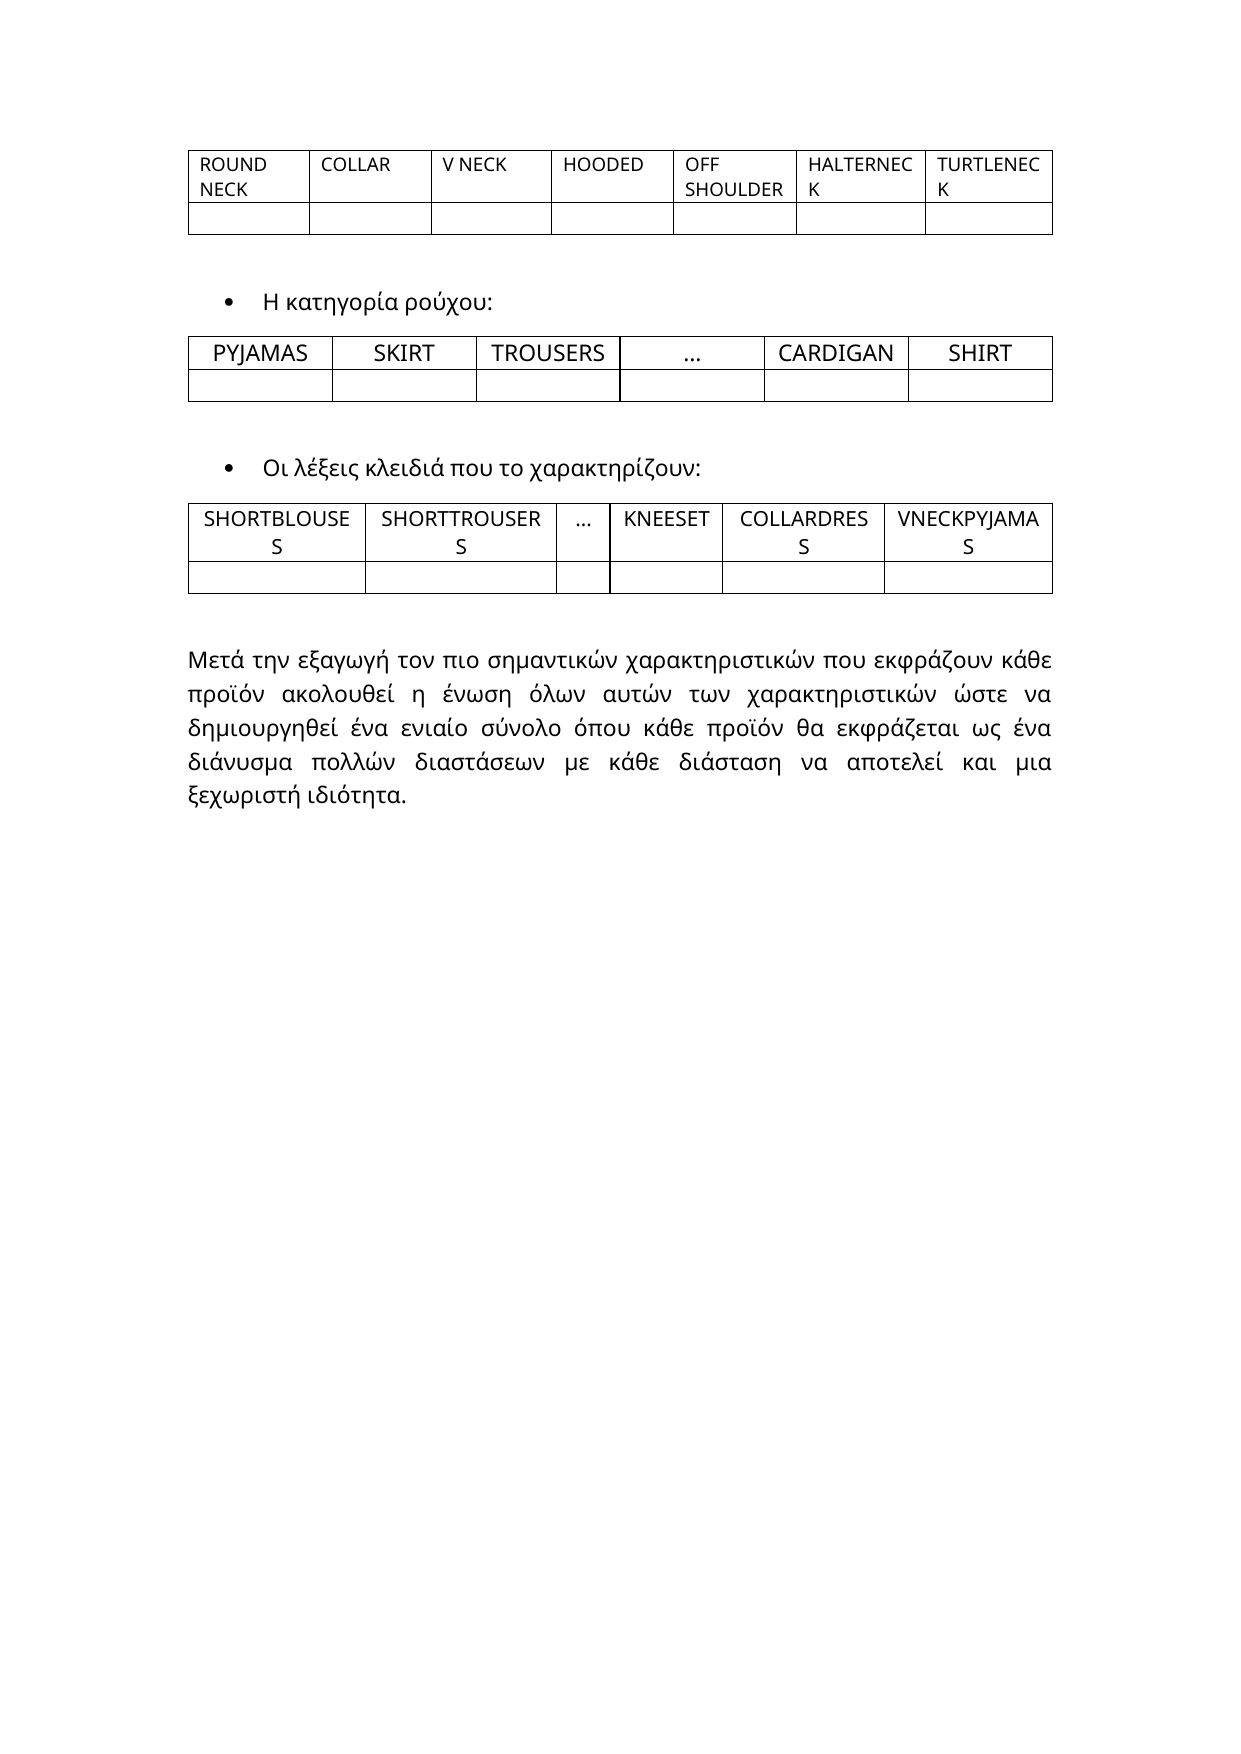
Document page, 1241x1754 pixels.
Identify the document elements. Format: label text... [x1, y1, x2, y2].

table_cell [189, 562, 365, 593]
table_cell [557, 562, 609, 593]
table_header OFF SHOULDER [674, 151, 796, 202]
table_header … [621, 337, 764, 368]
table_header SHORTBLOUSES [189, 504, 365, 561]
table_cell [366, 562, 556, 593]
table_header TROUSERS [477, 337, 619, 368]
table_header KNEESET [611, 504, 722, 561]
table_cell [909, 370, 1052, 401]
table_cell [723, 562, 884, 593]
table_header COLLARDRESS [723, 504, 884, 561]
text Μετά την εξαγωγή τον πιο σημαντικών χαρακτηριστικών που εκφράζουν κάθε προϊόν ακολουθεί η ένωση όλων αυτών των χαρακτηριστικών ώστε να δημιουργηθεί ένα ενιαίο σύνολο όπου κάθε προϊόν θα εκφράζεται ως ένα διάνυσμα πολλών διαστάσεων με κάθε διάσταση να αποτελεί και μια ξεχωριστή ιδιότητα. [187, 644, 1053, 811]
table_cell [189, 370, 332, 401]
table_cell [797, 203, 925, 234]
table_cell [189, 203, 309, 234]
table_cell [477, 370, 619, 401]
table_header SHIRT [909, 337, 1052, 368]
table_header … [557, 504, 609, 561]
table_cell [674, 203, 796, 234]
table_header CARDIGAN [765, 337, 908, 368]
table_header HOODED [552, 151, 673, 202]
table_header V NECK [432, 151, 551, 202]
table_header SHORTTROUSERS [366, 504, 556, 561]
table_cell [926, 203, 1052, 234]
table_header SKIRT [333, 337, 476, 368]
table_header VNECKPYJAMAS [885, 504, 1052, 561]
table_cell [621, 370, 764, 401]
list Οι λέξεις κλειδιά που το χαρακτηρίζουν: [225, 452, 1053, 483]
list Η κατηγορία ρούχου: [225, 286, 1053, 317]
table_header TURTLENECK [926, 151, 1052, 202]
table_cell [310, 203, 431, 234]
table_cell [432, 203, 551, 234]
table_cell [333, 370, 476, 401]
table_cell [885, 562, 1052, 593]
table_cell [765, 370, 908, 401]
table_cell [611, 562, 722, 593]
table_header COLLAR [310, 151, 431, 202]
table_cell [552, 203, 673, 234]
table_header ROUND NECK [189, 151, 309, 202]
table_header PYJAMAS [189, 337, 332, 368]
table_header HALTERNECK [797, 151, 925, 202]
